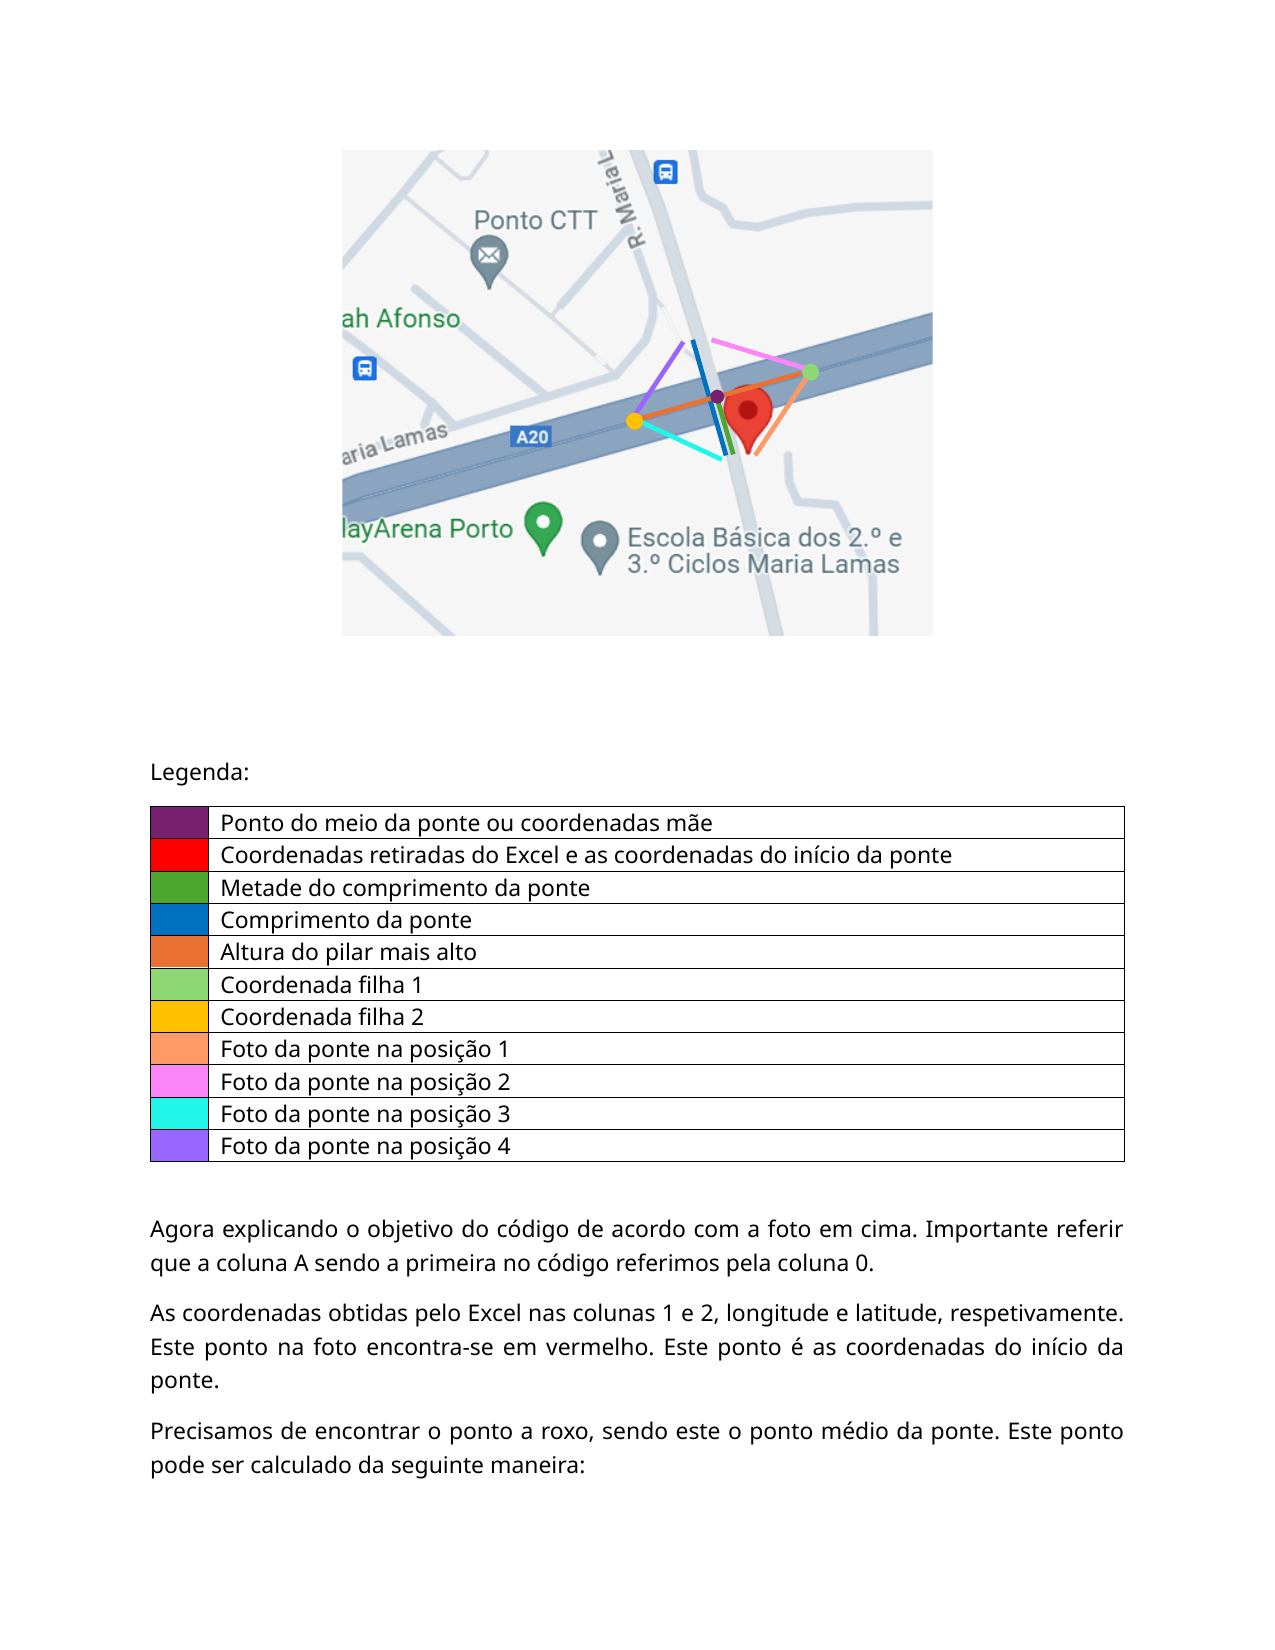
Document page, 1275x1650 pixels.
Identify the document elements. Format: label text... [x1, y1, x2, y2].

table_cell Altura do pilar mais alto [209, 936, 1124, 967]
table_header Ponto do meio da ponte ou coordenadas mãe [209, 807, 1124, 838]
table_cell [151, 1098, 208, 1129]
text Precisamos de encontrar o ponto a roxo, sendo este o ponto médio da ponte. Este ponto pode ser calculado da seguinte maneira: [150, 1415, 1125, 1480]
table_cell [151, 1033, 208, 1064]
table_cell Foto da ponte na posição 3 [209, 1098, 1124, 1129]
table_cell Coordenada filha 2 [209, 1001, 1124, 1032]
text Agora explicando o objetivo do código de acordo com a foto em cima. Importante referir que a coluna A sendo a primeira no código referimos pela coluna 0. [150, 1213, 1125, 1278]
table_cell [151, 904, 208, 935]
table_cell Foto da ponte na posição 1 [209, 1033, 1124, 1064]
table_cell Coordenadas retiradas do Excel e as coordenadas do início da ponte [209, 839, 1124, 871]
table_cell Metade do comprimento da ponte [209, 872, 1124, 903]
table_cell [151, 936, 208, 967]
text As coordenadas obtidas pelo Excel nas colunas 1 e 2, longitude e latitude, respetivamente. Este ponto na foto encontra-se em vermelho. Este ponto é as coordenadas do início da ponte. [150, 1297, 1125, 1396]
table_header [151, 807, 208, 838]
table_cell [151, 1130, 208, 1161]
table_cell [151, 969, 208, 1000]
picture [342, 150, 933, 636]
table_cell [151, 872, 208, 903]
table_cell [151, 1001, 208, 1032]
table_cell Comprimento da ponte [209, 904, 1124, 935]
text Legenda: [150, 756, 1125, 787]
table_cell Foto da ponte na posição 2 [209, 1065, 1124, 1097]
table_cell [151, 839, 208, 871]
table_cell Foto da ponte na posição 4 [209, 1130, 1124, 1161]
table_cell [151, 1065, 208, 1097]
table_cell Coordenada filha 1 [209, 969, 1124, 1000]
